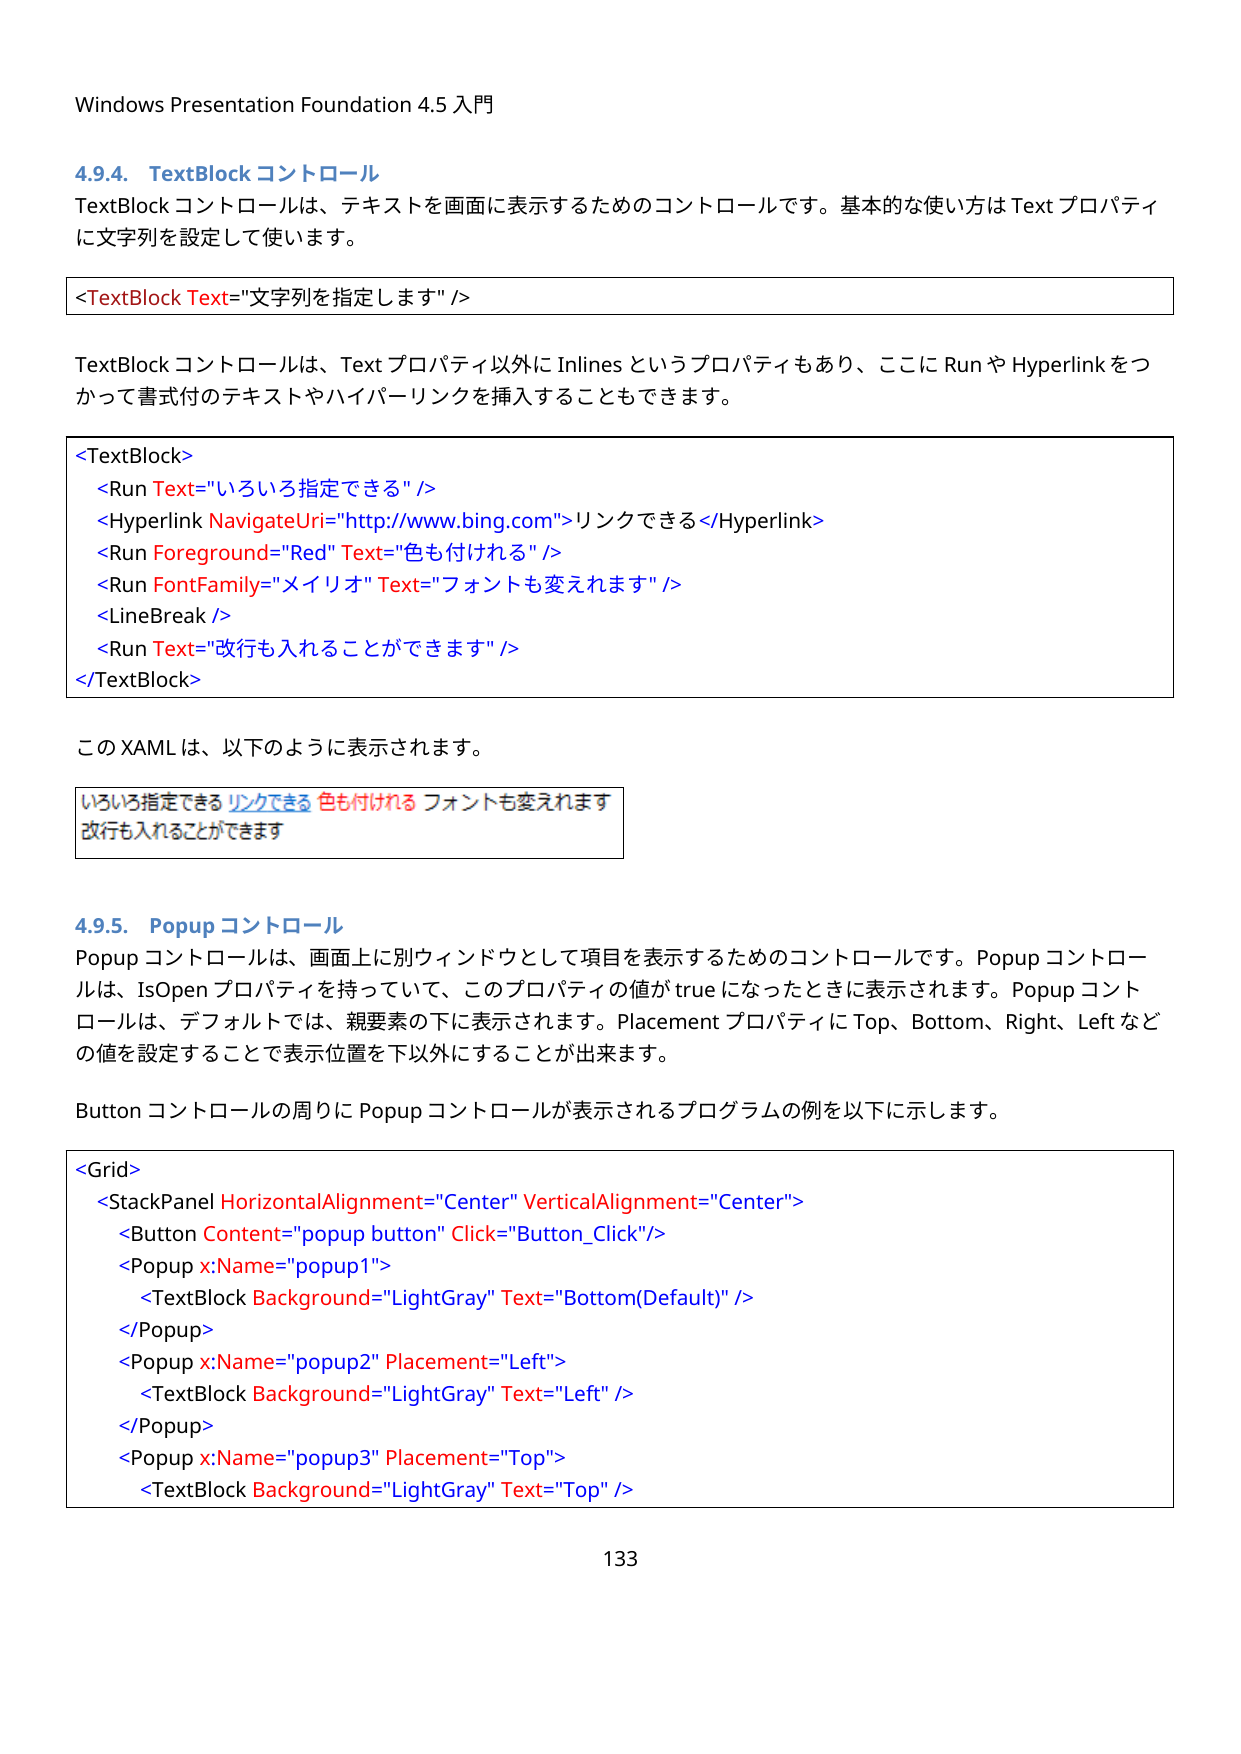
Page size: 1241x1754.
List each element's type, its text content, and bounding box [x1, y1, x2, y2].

text <Run Foreground="Red" Text="色も付けれる" /> [75, 535, 1165, 567]
text <Grid> [67, 1151, 1173, 1185]
text このXAMLは、以下のように表示されます。 [75, 730, 1165, 762]
text </TextBlock> [67, 660, 1173, 697]
text </Popup> [75, 1313, 1165, 1345]
text <Popup x:Name="popup1"> [75, 1249, 1165, 1281]
text <TextBlock> [67, 438, 1173, 471]
picture [76, 788, 623, 858]
text TextBlockコントロールは、テキストを画面に表示するためのコントロールです。基本的な使い方はTextプロパティに文字列を設定して使います。 [75, 188, 1165, 252]
subtitle Popupコントロール [75, 908, 1165, 940]
text <TextBlock Background="LightGray" Text="Bottom(Default)" /> [75, 1281, 1165, 1313]
text <Run Text="改行も入れることができます" /> [75, 631, 1165, 660]
text Popupコントロールは、画面上に別ウィンドウとして項目を表示するためのコントロールです。Popupコントロールは、IsOpenプロパティを持っていて、このプロパティの値がtrueになったときに表示されます。Popupコントロールは、デフォルトでは、親要素の下に表示されます。PlacementプロパティにTop、Bottom、Right、Leftなどの値を設定することで表示位置を下以外にすることが出来ます。 [75, 940, 1165, 1068]
text </Popup> [75, 1409, 1165, 1441]
text Buttonコントロールの周りにPopupコントロールが表示されるプログラムの例を以下に示します。 [75, 1093, 1165, 1125]
text <Button Content="popup button" Click="Button_Click"/> [75, 1217, 1165, 1249]
text <TextBlock Background="LightGray" Text="Top" /> [67, 1470, 1173, 1507]
text TextBlockコントロールは、Textプロパティ以外にInlinesというプロパティもあり、ここにRunやHyperlinkをつかって書式付のテキストやハイパーリンクを挿入することもできます。 [75, 347, 1165, 411]
subtitle TextBlockコントロール [75, 156, 1165, 188]
text <Popup x:Name="popup2" Placement="Left"> [75, 1345, 1165, 1377]
text <TextBlock Background="LightGray" Text="Left" /> [75, 1377, 1165, 1409]
text <Hyperlink NavigateUri="http://www.bing.com">リンクできる</Hyperlink> [75, 503, 1165, 535]
text <TextBlock Text="文字列を指定します" /> [67, 278, 1173, 314]
text <Run Text="いろいろ指定できる" /> [75, 471, 1165, 503]
text <LineBreak /> [75, 599, 1165, 631]
text <Run FontFamily="メイリオ" Text="フォントも変えれます" /> [75, 567, 1165, 599]
text <StackPanel HorizontalAlignment="Center" VerticalAlignment="Center"> [75, 1185, 1165, 1217]
text <Popup x:Name="popup3" Placement="Top"> [75, 1441, 1165, 1470]
